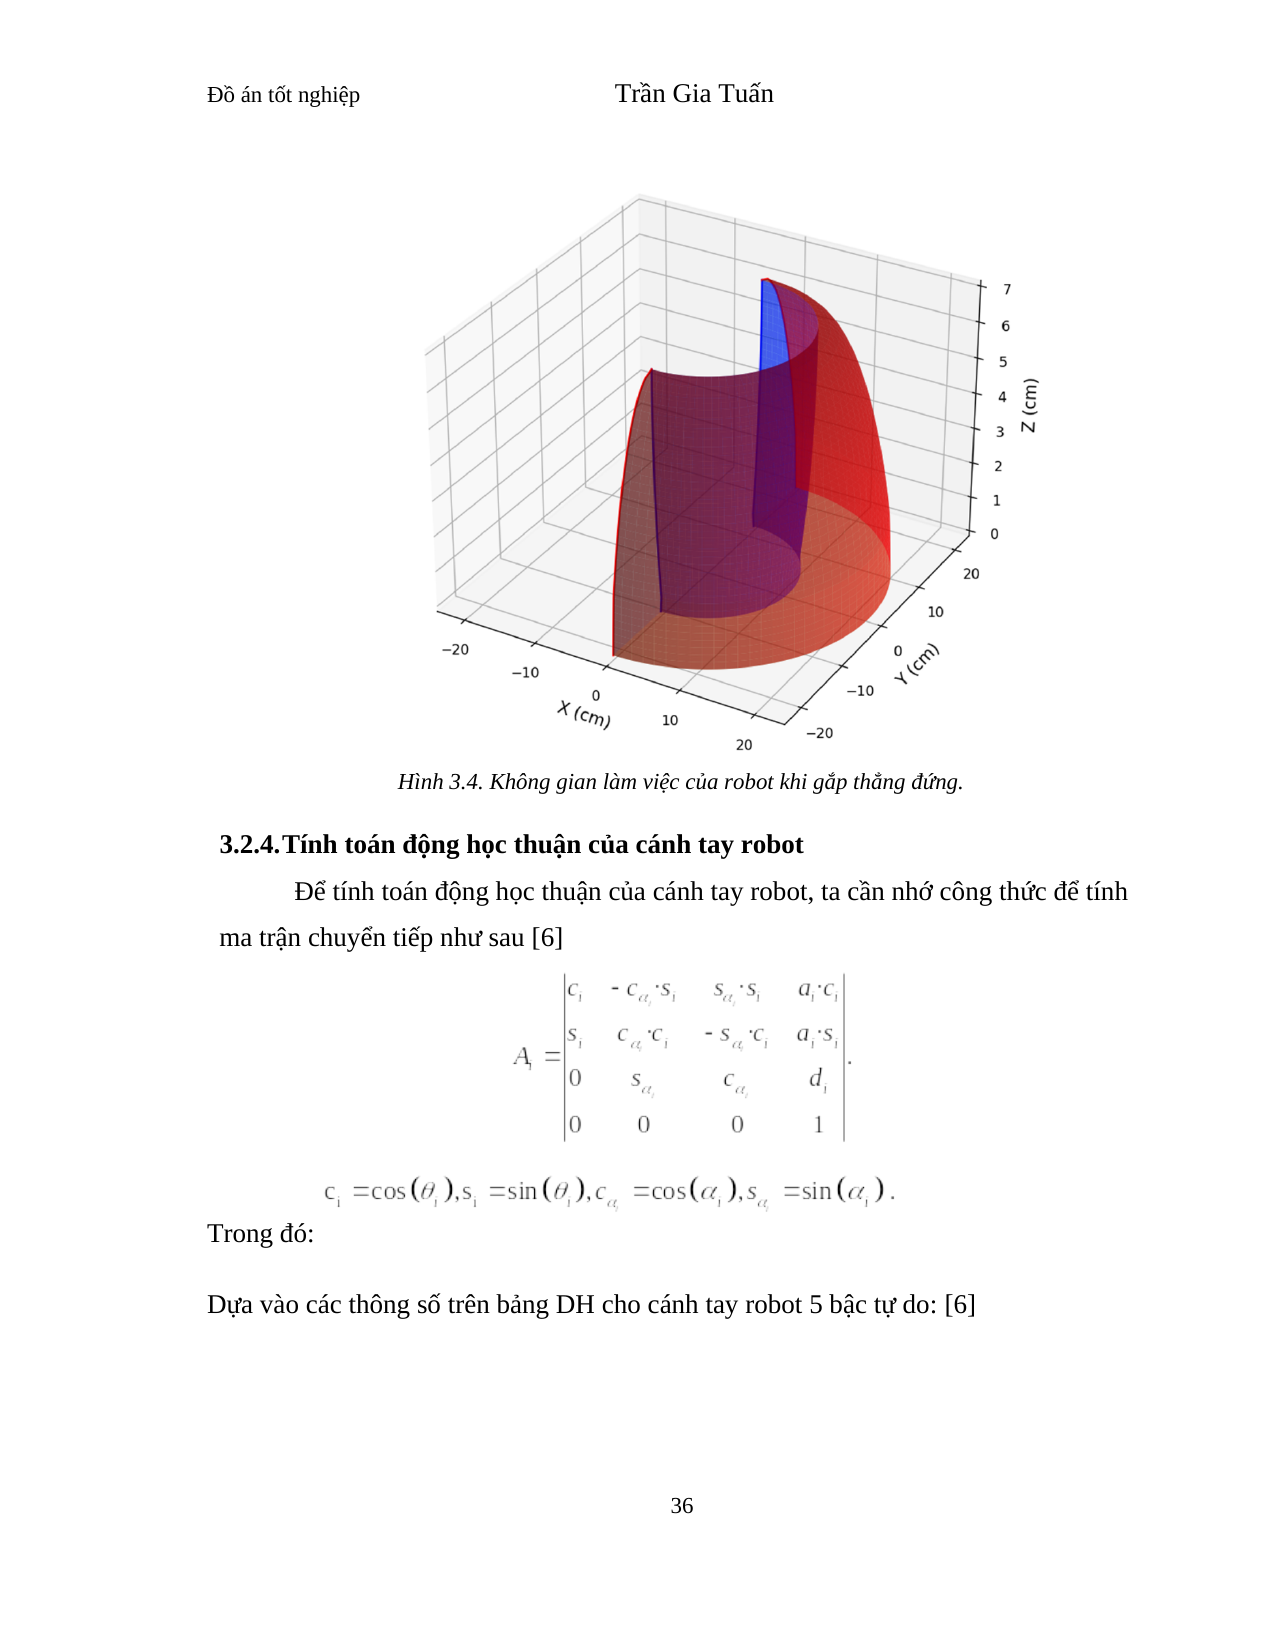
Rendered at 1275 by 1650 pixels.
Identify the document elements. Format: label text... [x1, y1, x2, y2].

list Tính toán động học thuận của cánh tay robot [219, 828, 1134, 859]
text Dựa vào các thông số trên bảng DH cho cánh tay robot 5 bậc tự do: [207, 1288, 1157, 1319]
picture [364, 177, 1064, 756]
text Để tính toán động học thuận của cánh tay robot, ta cần nhớ công thức để tính ma trận chuyển tiếp như sau [219, 875, 1134, 953]
text Trong đó: [207, 1172, 1157, 1248]
